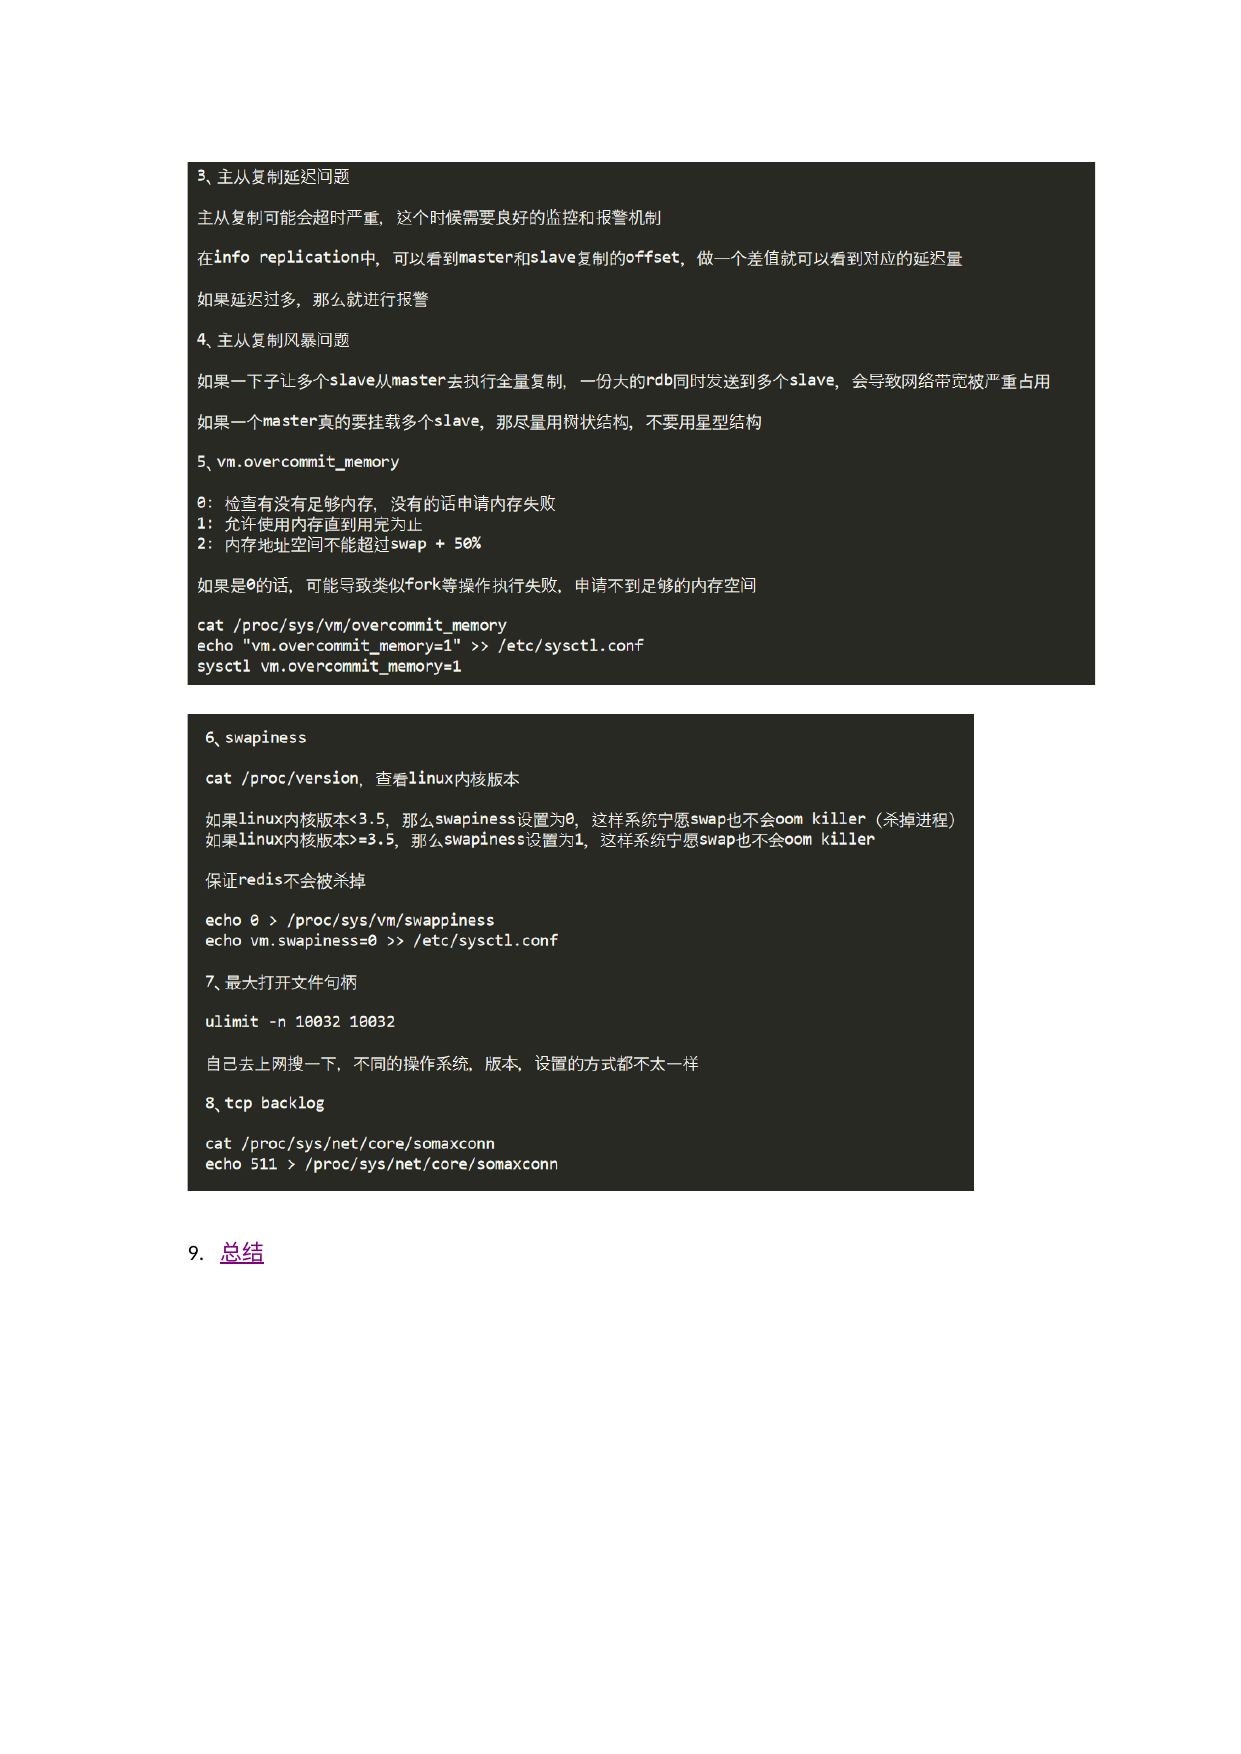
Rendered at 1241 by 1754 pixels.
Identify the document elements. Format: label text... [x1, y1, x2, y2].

picture [187, 714, 974, 1191]
list 总结 [187, 1234, 1053, 1267]
picture [187, 162, 1096, 685]
